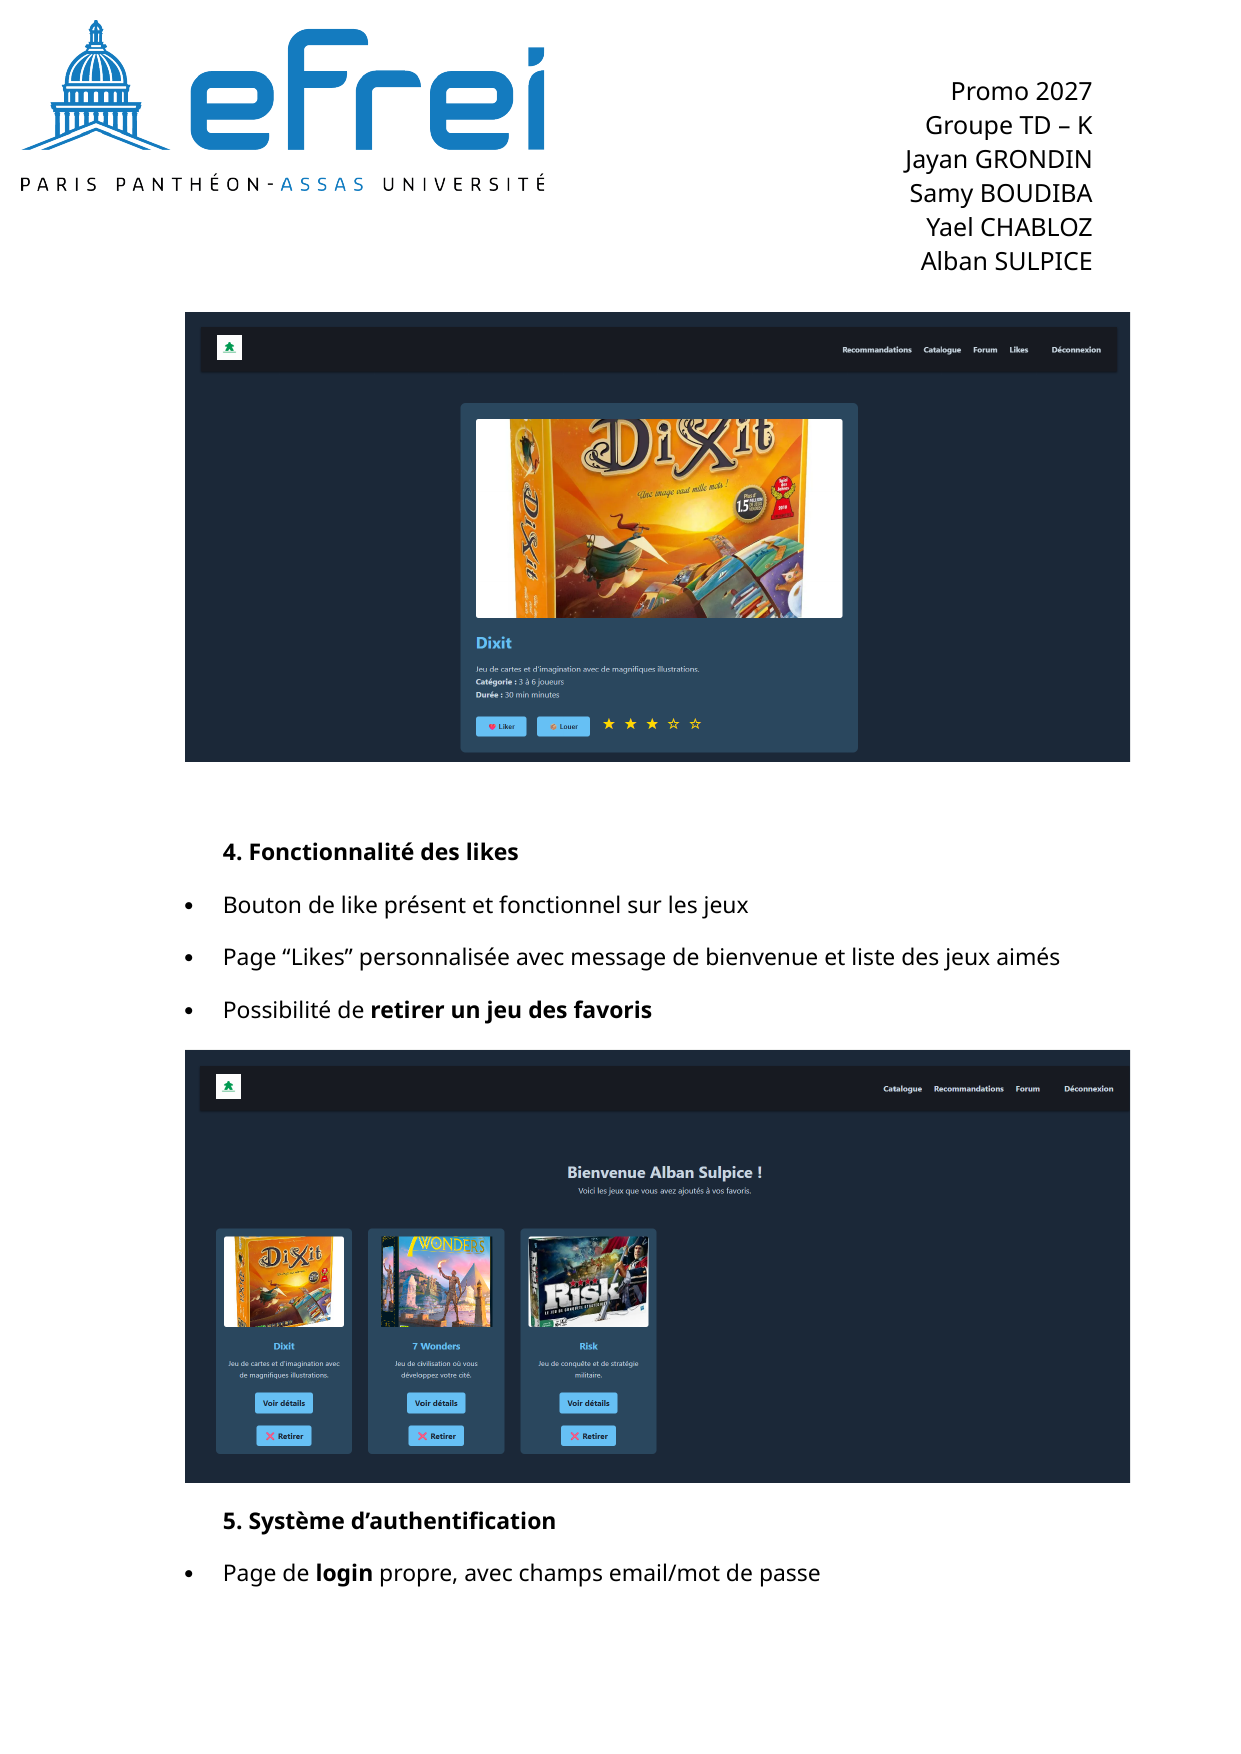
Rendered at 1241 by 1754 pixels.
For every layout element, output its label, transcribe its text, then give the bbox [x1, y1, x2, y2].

list Possibilité de retirer un jeu des favoris [185, 994, 1093, 1025]
picture [21, 20, 545, 191]
text 4. Fonctionnalité des likes [223, 836, 1093, 867]
list Page “Likes” personnalisée avec message de bienvenue et liste des jeux aimés [185, 941, 1093, 973]
picture [185, 312, 1130, 762]
list Bouton de like présent et fonctionnel sur les jeux [185, 889, 1093, 920]
picture [185, 1046, 1130, 1483]
text 5. Système d’authentification [223, 1505, 1093, 1536]
list Page de login propre, avec champs email/mot de passe [185, 1557, 1093, 1589]
